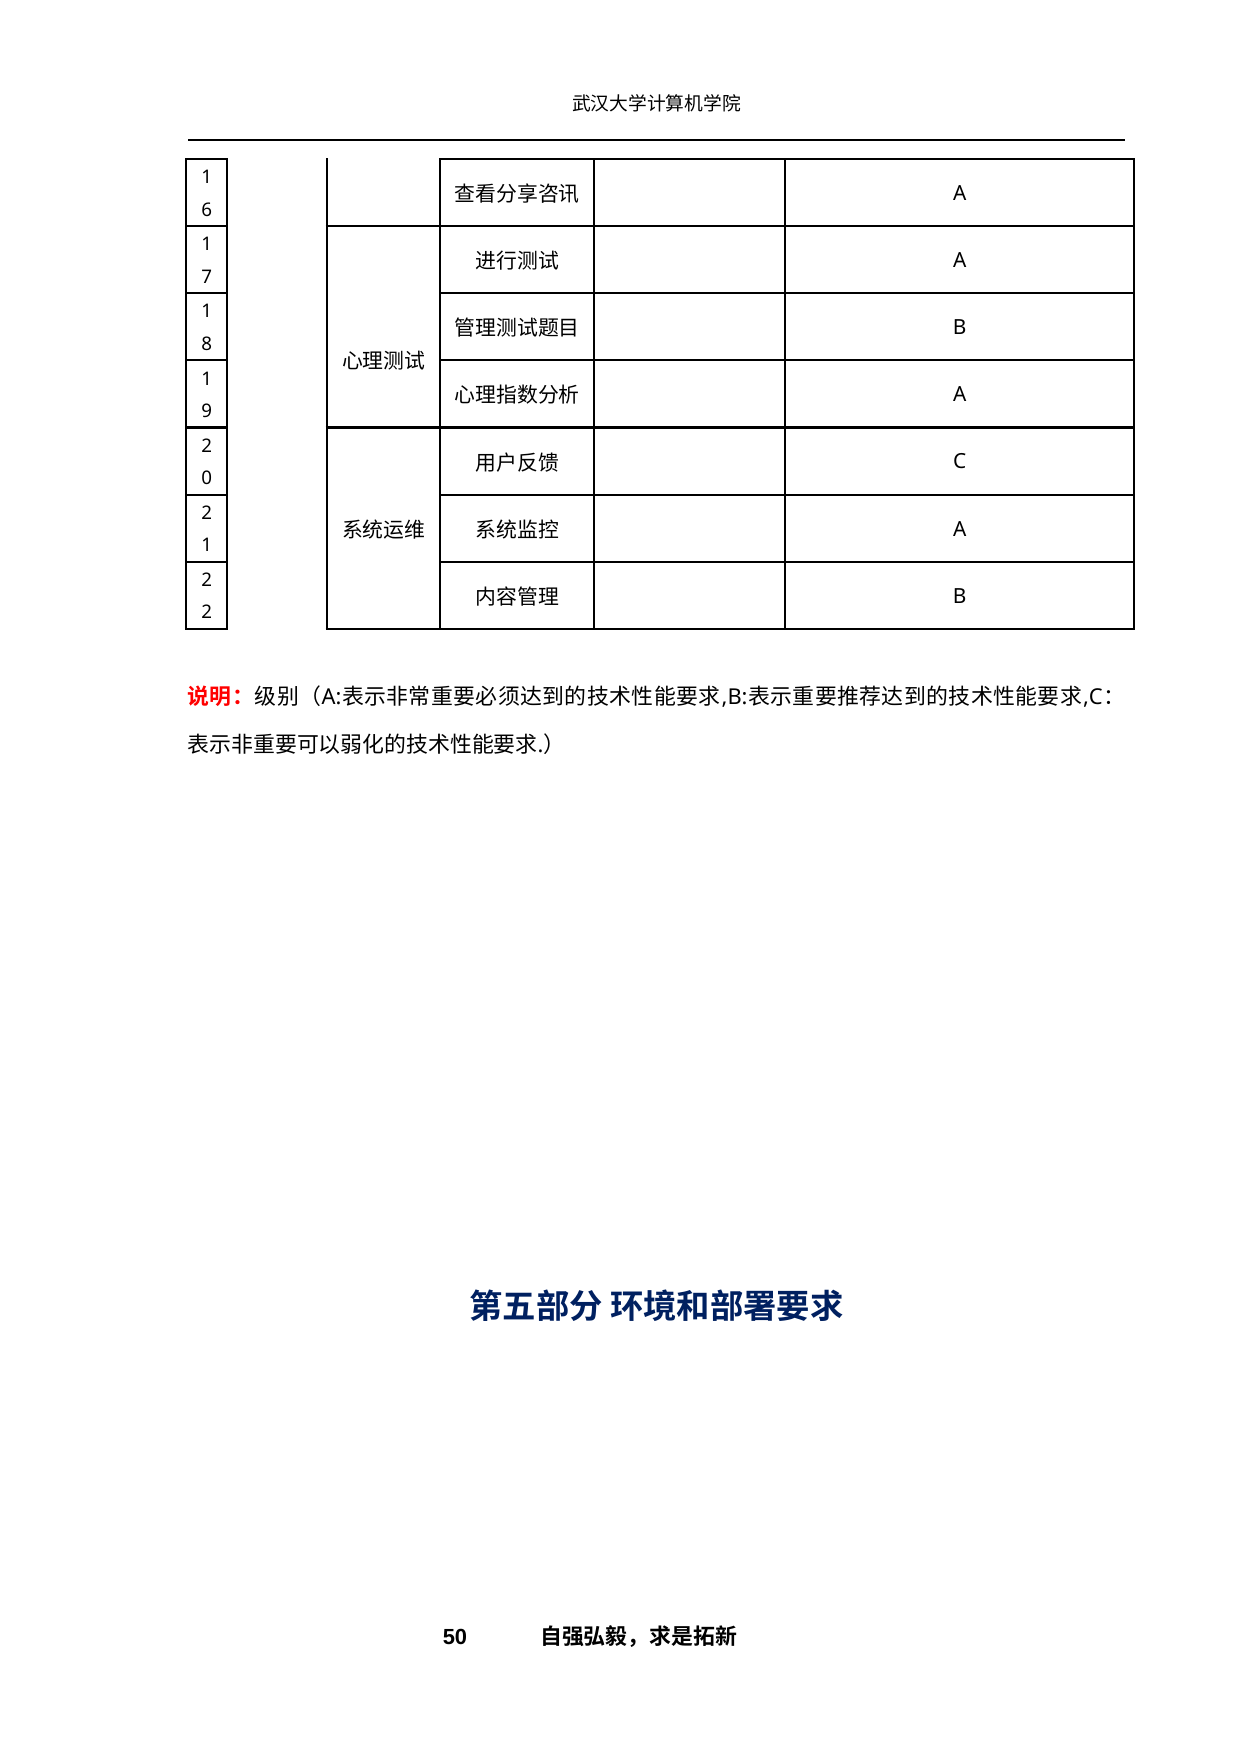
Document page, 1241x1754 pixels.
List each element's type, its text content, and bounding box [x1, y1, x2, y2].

table_cell 系统运维 [328, 429, 439, 628]
table_cell A [786, 361, 1133, 426]
table_cell [595, 160, 784, 225]
table_cell 内容管理 [441, 563, 593, 628]
table_cell 心理指数分析 [441, 361, 593, 426]
table_cell [595, 429, 784, 493]
table_cell B [786, 294, 1133, 359]
table_cell 16 [187, 160, 226, 225]
table_cell [595, 294, 784, 359]
table_cell 进行测试 [441, 227, 593, 292]
table_cell [595, 227, 784, 292]
table_cell C [786, 429, 1133, 493]
table_cell [595, 563, 784, 628]
table_cell A [786, 227, 1133, 292]
table_cell 查看分享咨讯 [441, 160, 593, 225]
table_cell 19 [187, 361, 226, 426]
table_cell A [786, 496, 1133, 561]
subtitle 第五部分 环境和部署要求 [187, 1272, 1125, 1337]
table_cell [595, 361, 784, 426]
table_cell 系统监控 [441, 496, 593, 561]
table_cell B [786, 563, 1133, 628]
table_cell 22 [187, 563, 226, 628]
table_cell 用户反馈 [441, 429, 593, 493]
table_cell A [786, 160, 1133, 225]
table_cell [595, 496, 784, 561]
table_cell 21 [187, 496, 226, 561]
table_cell 20 [187, 429, 226, 493]
table_cell 17 [187, 227, 226, 292]
text 说明：级别（A:表示非常重要必须达到的技术性能要求,B:表示重要推荐达到的技术性能要求,C：表示非重要可以弱化的技术性能要求.） [187, 678, 1125, 760]
table_cell 心理测试 [328, 227, 439, 426]
table_cell 18 [187, 294, 226, 359]
table_cell 管理测试题目 [441, 294, 593, 359]
